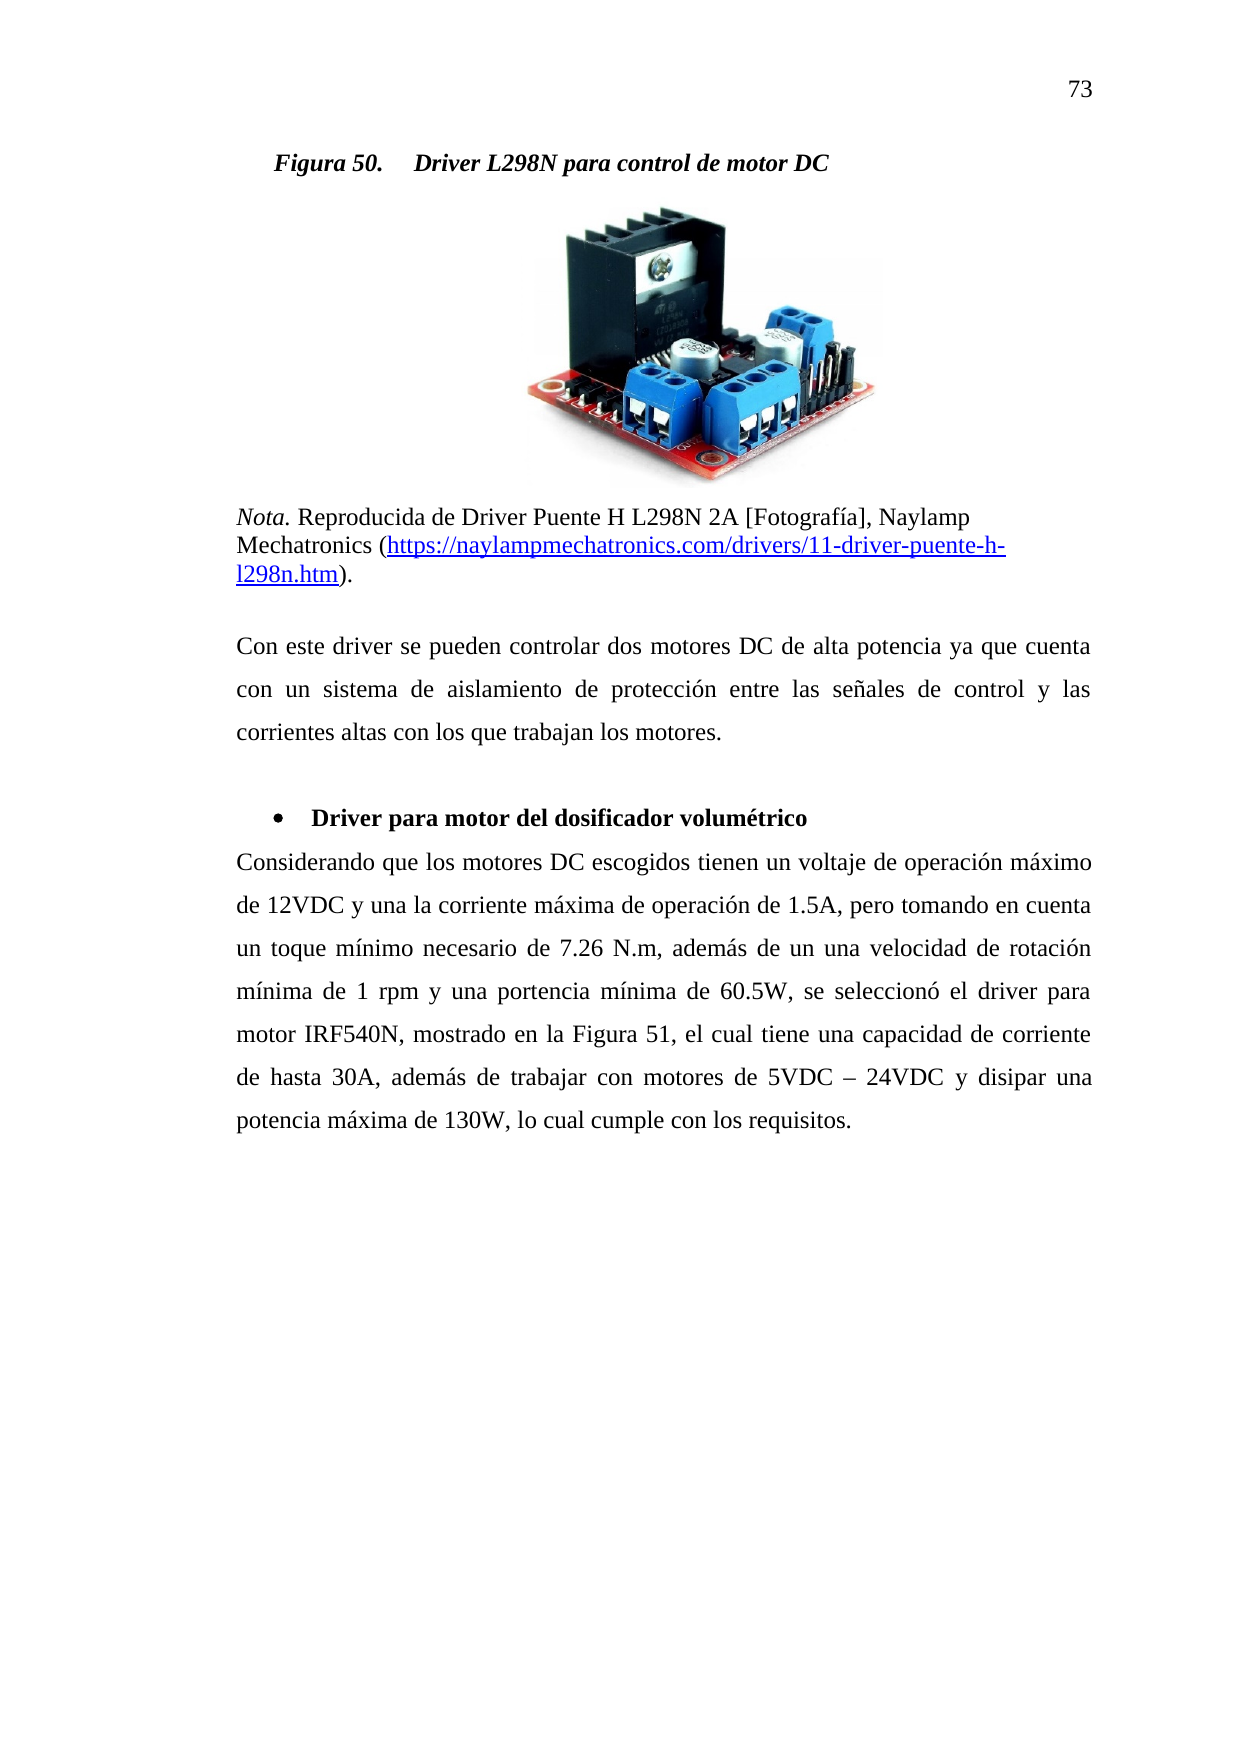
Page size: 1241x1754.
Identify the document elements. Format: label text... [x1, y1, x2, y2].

picture [521, 197, 883, 488]
text Considerando que los motores DC escogidos tienen un voltaje de operación máximo de 12VDC y una la corriente máxima de operación de 1.5A, pero tomando en cuenta un toque mínimo necesario de 7.26 N.m, además de un una velocidad de rotación mínima de 1 rpm y una portencia mínima de 60.5W, se seleccionó el driver para motor IRF540N, mostrado en la Figura 51, el cual tiene una capacidad de corriente de hasta 30A, además de trabajar con motores de 5VDC – 24VDC y disipar una potencia máxima de 130W, lo cual cumple con los requisitos. [236, 847, 1092, 1134]
list Driver para motor del dosificador volumétrico [274, 803, 1092, 832]
text Con este driver se pueden controlar dos motores DC de alta potencia ya que cuenta con un sistema de aislamiento de protección entre las señales de control y las corrientes altas con los que trabajan los motores. [236, 631, 1092, 746]
text Nota. Reproducida de Driver Puente H L298N 2A [Fotografía], Naylamp Mechatronics (https://naylampmechatronics.com/drivers/11-driver-puente-h-l298n.htm). [236, 502, 1092, 588]
text Driver L298N para control de motor DC [274, 148, 1092, 176]
